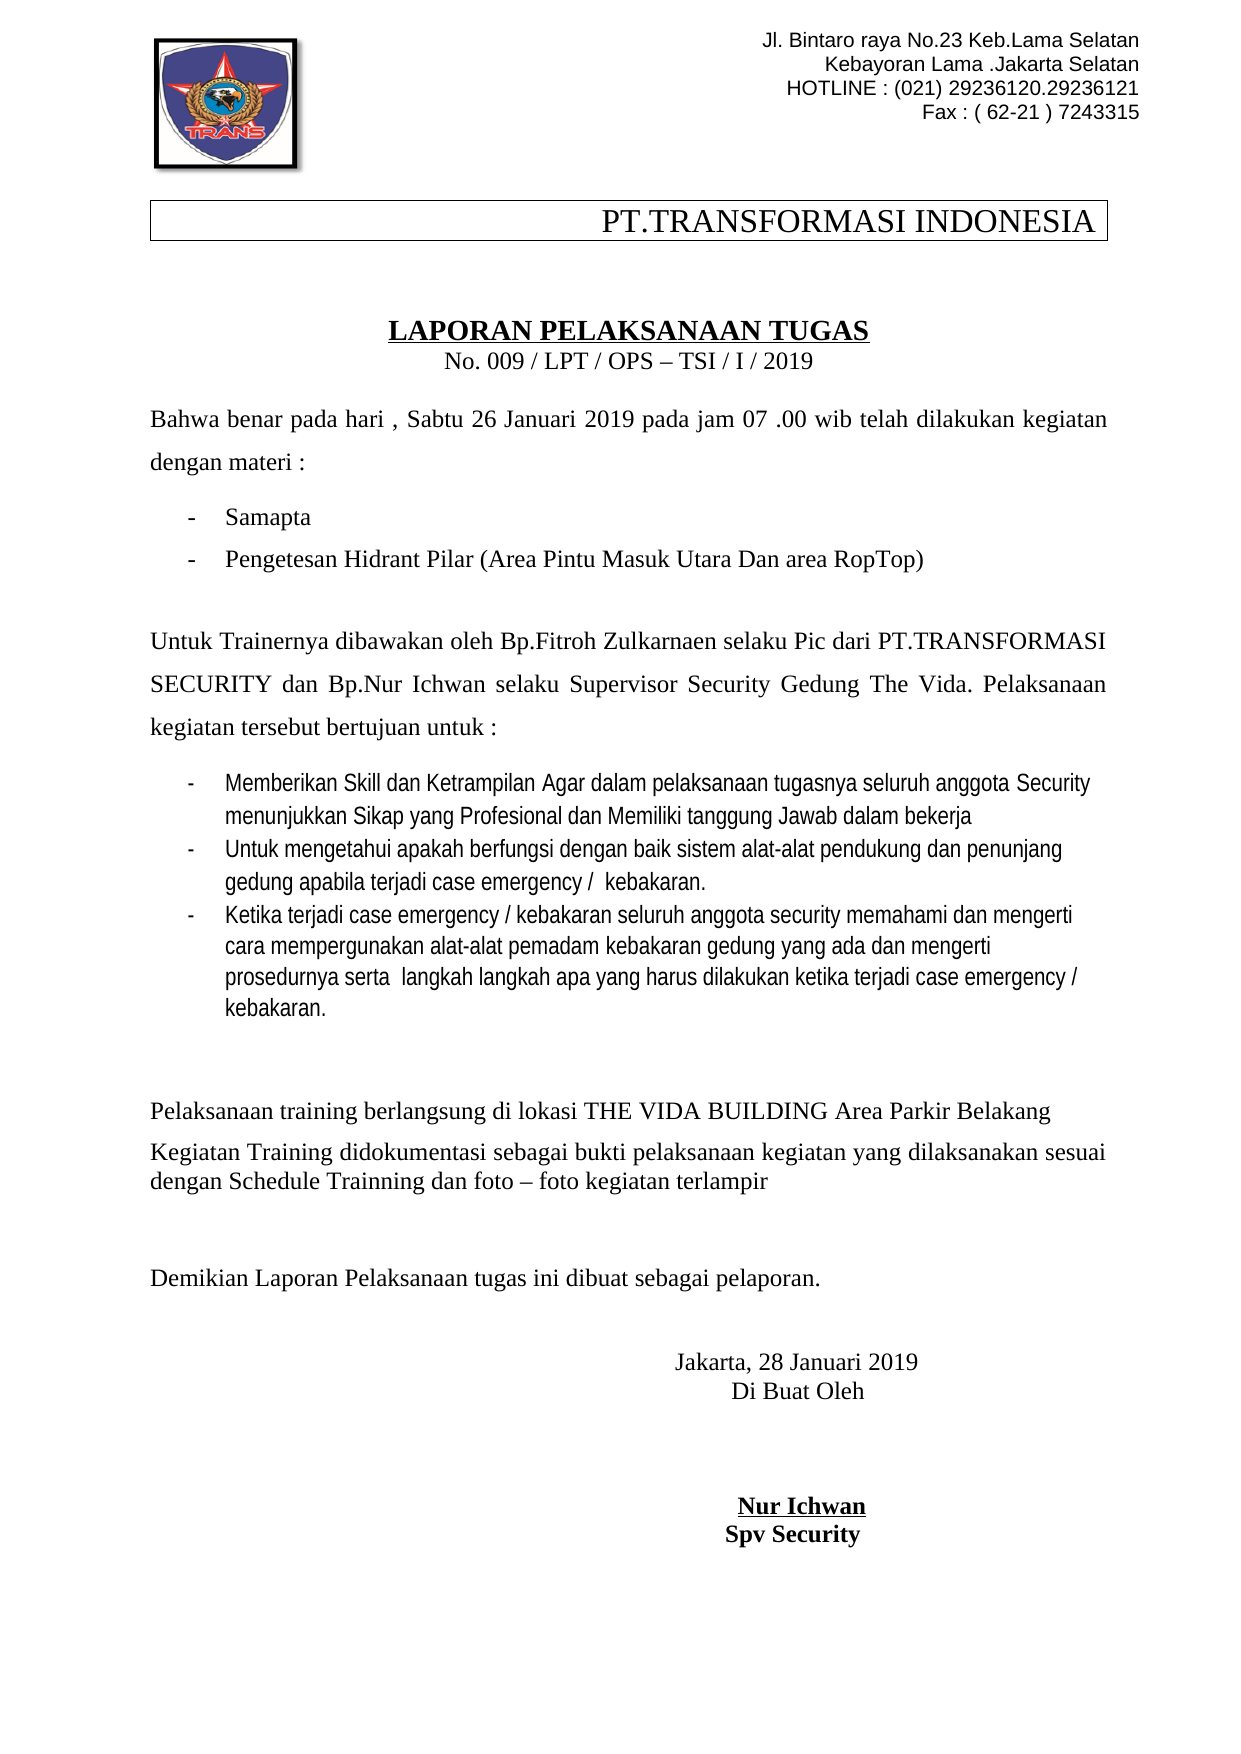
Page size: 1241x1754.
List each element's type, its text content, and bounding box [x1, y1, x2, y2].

list Samapta [187, 502, 1107, 531]
text Untuk Trainernya dibawakan oleh Bp.Fitroh Zulkarnaen selaku Pic dari PT.TRANSFORMASI SECURITY dan Bp.Nur Ichwan selaku Supervisor Security Gedung The Vida. Pelaksanaan kegiatan tersebut bertujuan untuk : [150, 626, 1107, 741]
text No. 009 / LPT / OPS – TSI / I / 2019 [150, 346, 1107, 375]
text Kegiatan Training didokumentasi sebagai bukti pelaksanaan kegiatan yang dilaksanakan sesuai dengan Schedule Trainning dan foto – foto kegiatan terlampir [150, 1137, 1107, 1194]
list Ketika terjadi case emergency / kebakaran seluruh anggota security memahami dan mengerti cara mempergunakan alat-alat pemadam kebakaran gedung yang ada dan mengerti prosedurnya serta langkah langkah apa yang harus dilakukan ketika terjadi case emergency / kebakaran. [187, 900, 1107, 1021]
text Demikian Laporan Pelaksanaan tugas ini dibuat sebagai pelaporan. [150, 1263, 1107, 1291]
list Untuk mengetahui apakah berfungsi dengan baik sistem alat-alat pendukung dan penunjang gedung apabila terjadi case emergency / kebakaran. [187, 834, 1107, 896]
text Nur Ichwan [150, 1491, 1107, 1519]
text Spv Security [150, 1519, 1107, 1548]
text Jakarta, 28 Januari 2019 [150, 1347, 1107, 1376]
text Di Buat Oleh [150, 1376, 1107, 1404]
text Bahwa benar pada hari , Sabtu 26 Januari 2019 pada jam 07 .00 wib telah dilakukan kegiatan dengan materi : [150, 404, 1107, 476]
text Pelaksanaan training berlangsung di lokasi THE VIDA BUILDING Area Parkir Belakang [150, 1096, 1107, 1124]
picture [150, 35, 308, 177]
list Pengetesan Hidrant Pilar (Area Pintu Masuk Utara Dan area RopTop) [187, 544, 1107, 572]
text LAPORAN PELAKSANAAN TUGAS [150, 313, 1107, 346]
list Memberikan Skill dan Ketrampilan Agar dalam pelaksanaan tugasnya seluruh anggota Security menunjukkan Sikap yang Profesional dan Memiliki tanggung Jawab dalam bekerja [187, 768, 1107, 830]
